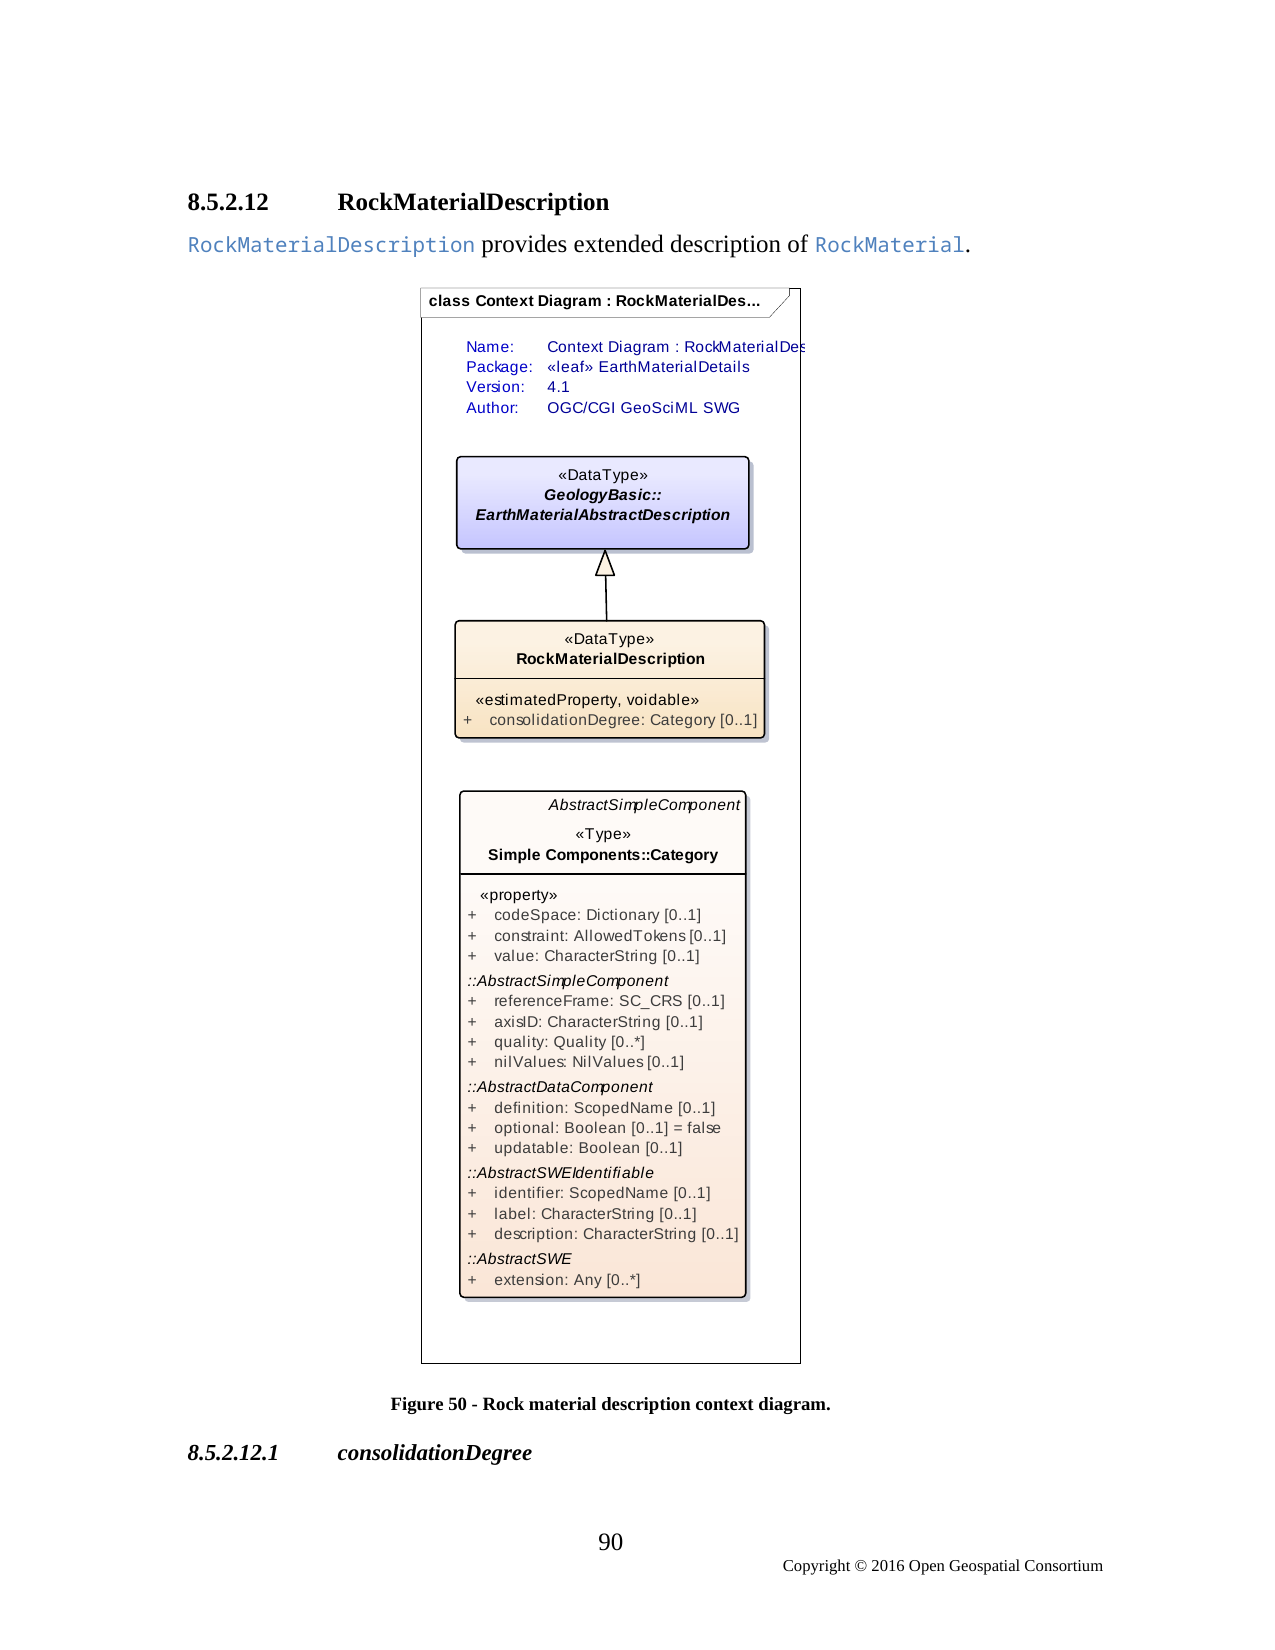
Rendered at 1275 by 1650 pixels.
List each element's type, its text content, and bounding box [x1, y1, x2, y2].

text Figure 50 - Rock material description context diagram. [187, 1393, 1034, 1414]
text RockMaterialDescription provides extended description of RockMaterial. [187, 229, 1034, 258]
subtitle RockMaterialDescription [187, 187, 1034, 216]
subtitle consolidationDegree [187, 1439, 1034, 1466]
